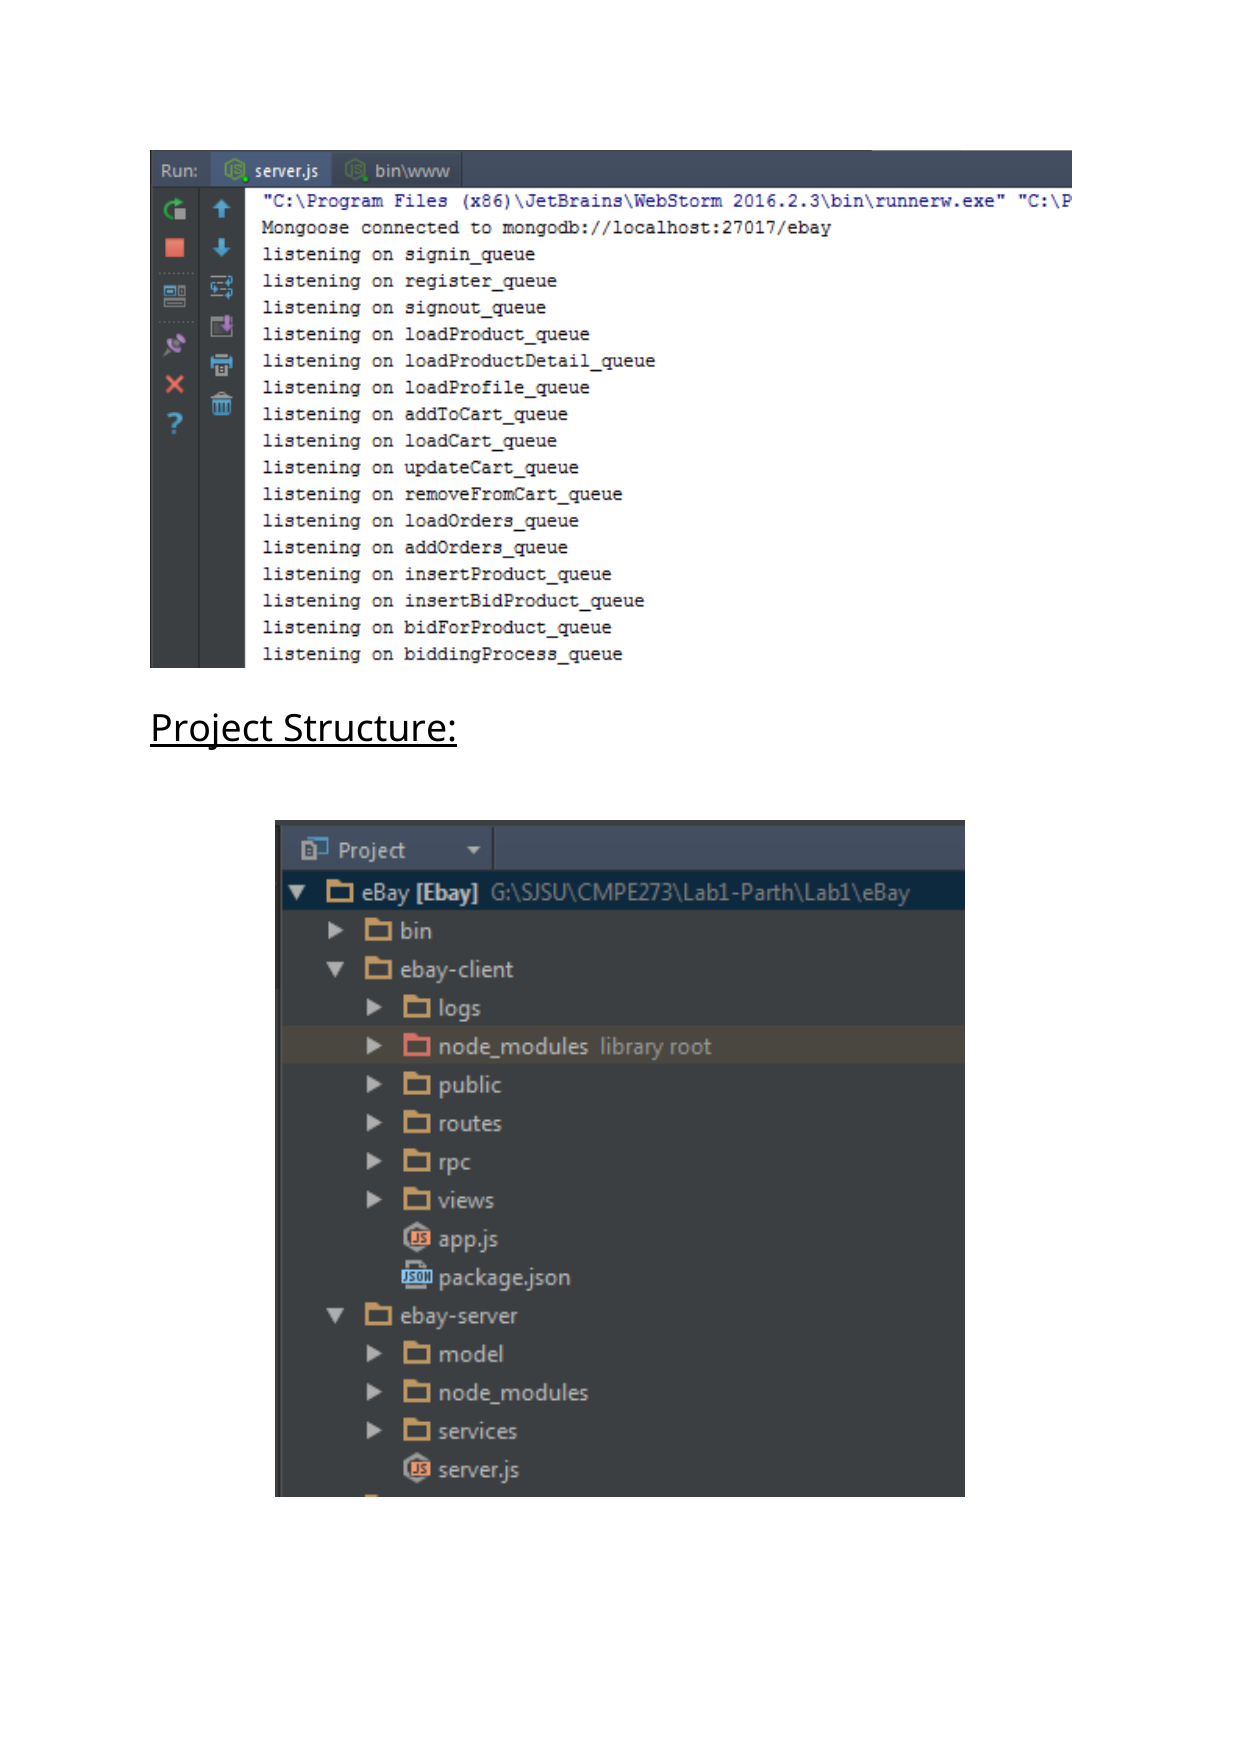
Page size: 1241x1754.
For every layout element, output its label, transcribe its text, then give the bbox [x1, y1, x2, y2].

picture [275, 820, 965, 1497]
picture [150, 150, 1072, 668]
text Project Structure: [150, 701, 1090, 752]
